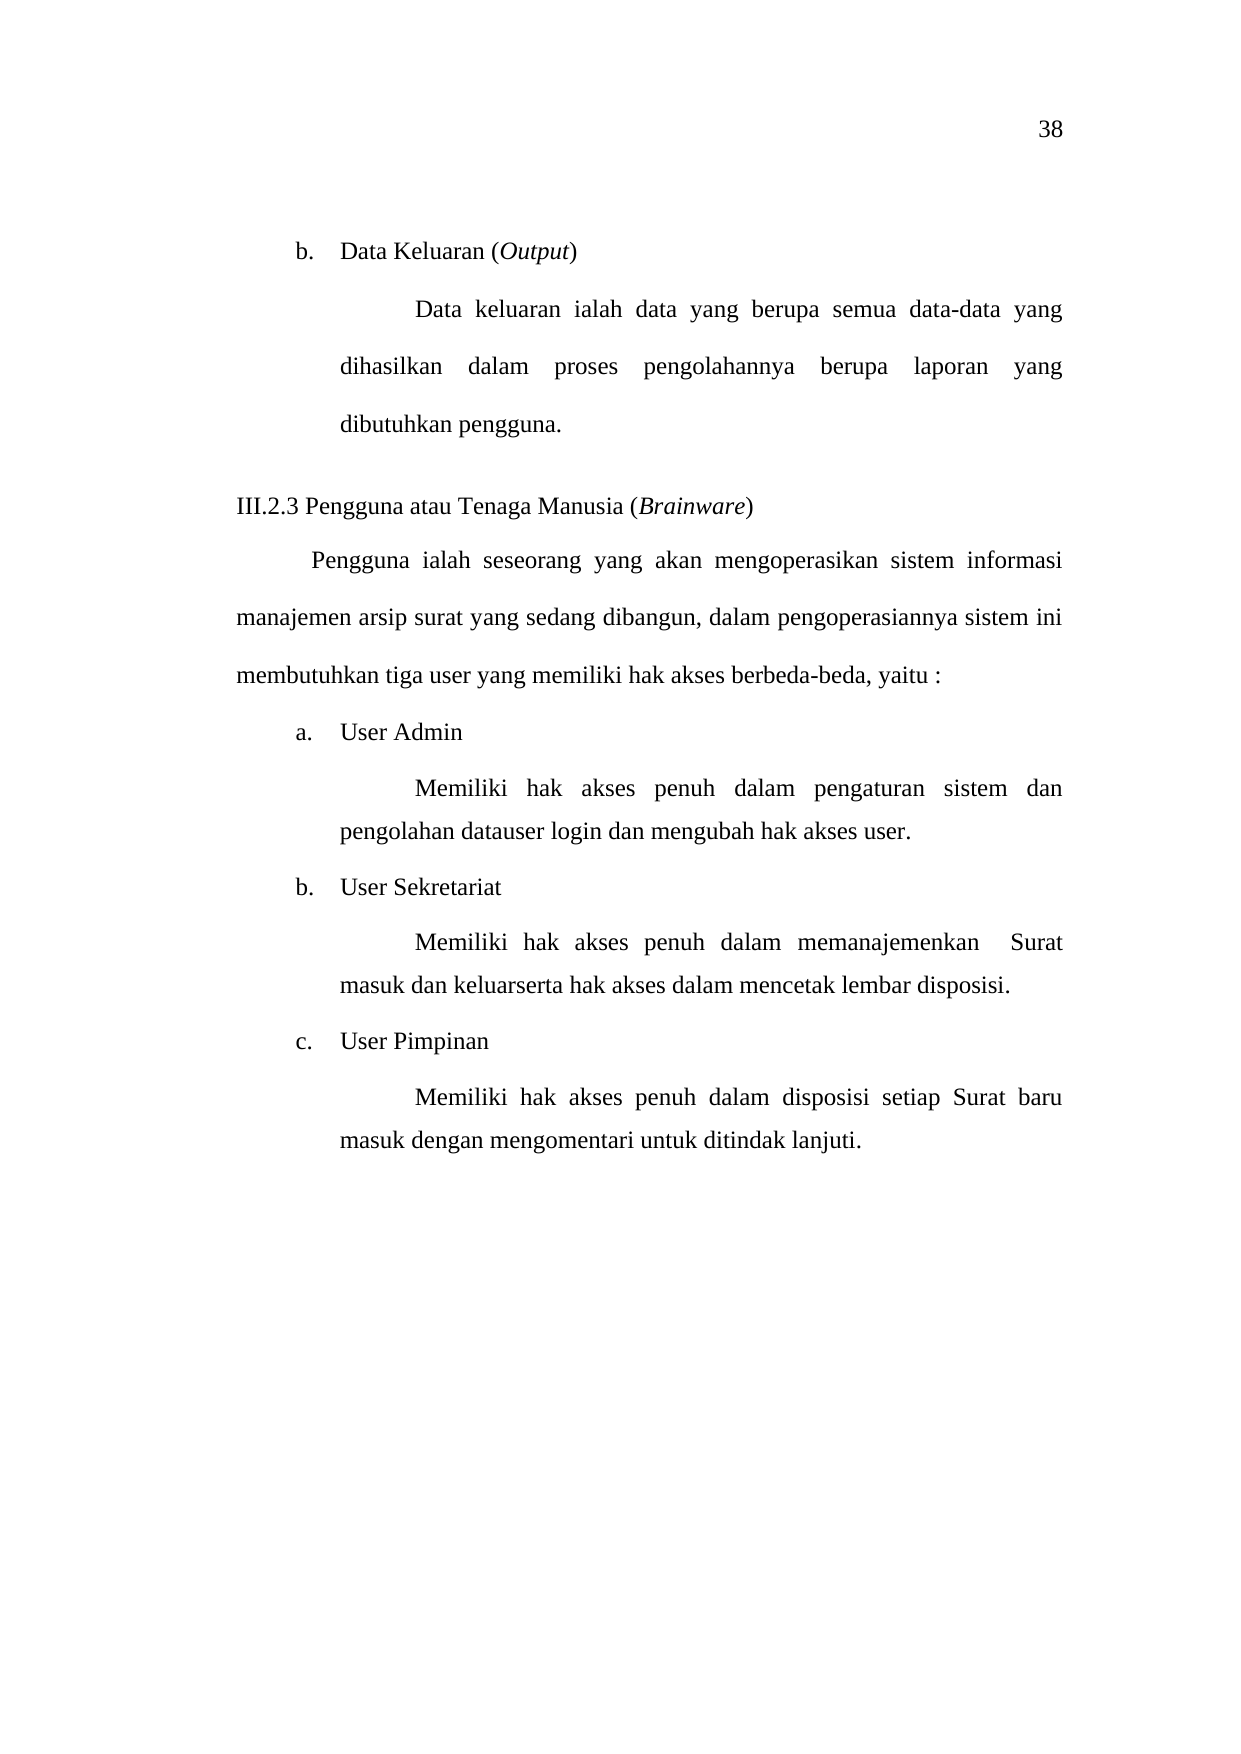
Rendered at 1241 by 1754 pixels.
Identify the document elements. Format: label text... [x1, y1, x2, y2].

list Memiliki hak akses penuh dalam memanajemenkan Surat masuk dan keluarserta hak akses dalam mencetak lembar disposisi. [339, 927, 1063, 999]
list User Admin [295, 717, 1063, 746]
text Pengguna ialah seseorang yang akan mengoperasikan sistem informasi manajemen arsip surat yang sedang dibangun, dalam pengoperasiannya sistem ini membutuhkan tiga user yang memiliki hak akses berbeda-beda, yaitu : [236, 545, 1063, 689]
list User Pimpinan [295, 1026, 1063, 1055]
list User Sekretariat [295, 872, 1063, 901]
list Memiliki hak akses penuh dalam pengaturan sistem dan pengolahan datauser login dan mengubah hak akses user. [339, 773, 1063, 845]
list Data keluaran ialah data yang berupa semua data-data yang dihasilkan dalam proses pengolahannya berupa laporan yang dibutuhkan pengguna. [340, 294, 1063, 437]
subtitle Pengguna atau Tenaga Manusia (Brainware) [236, 491, 1063, 520]
list Memiliki hak akses penuh dalam disposisi setiap Surat baru masuk dengan mengomentari untuk ditindak lanjuti. [339, 1082, 1063, 1154]
list Data Keluaran (Output) [295, 236, 1063, 265]
